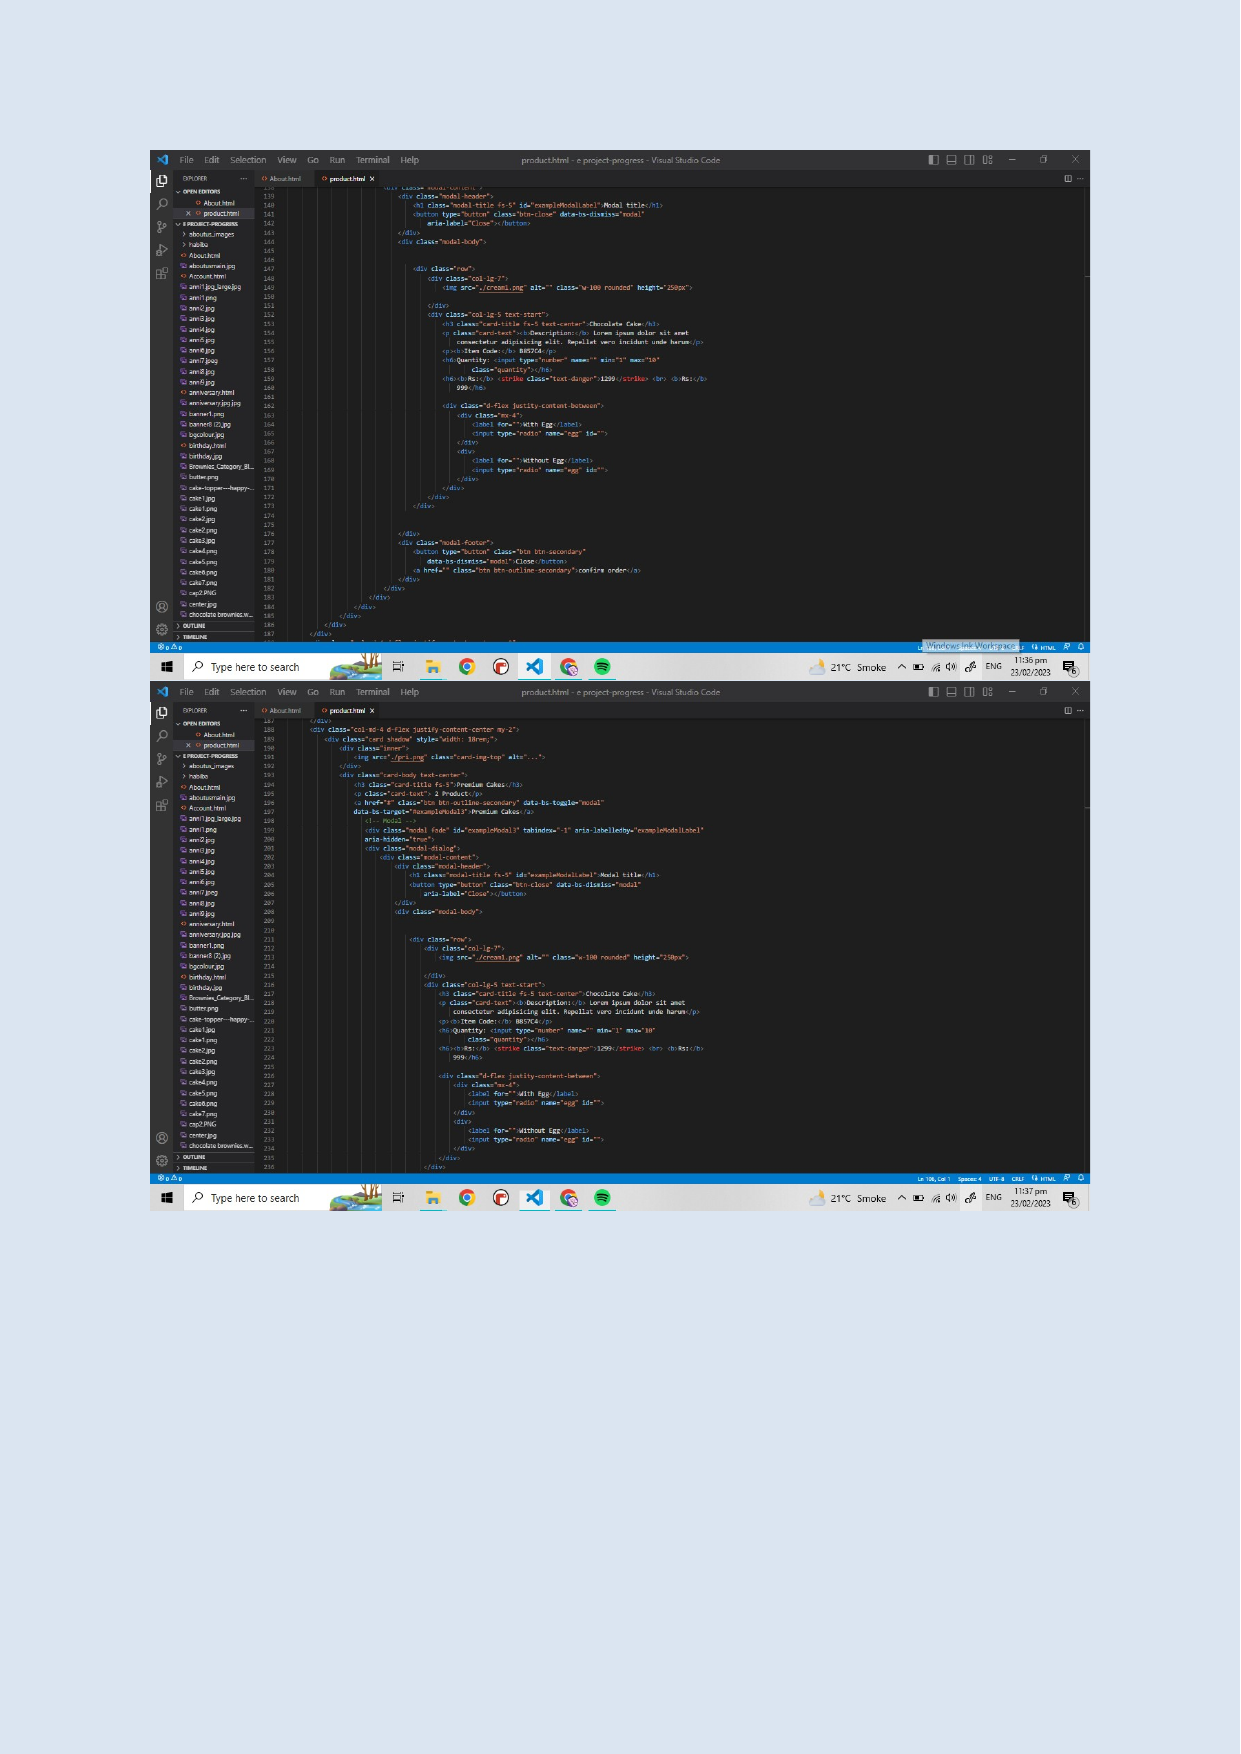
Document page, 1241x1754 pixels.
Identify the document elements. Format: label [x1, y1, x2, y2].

picture [150, 681, 1091, 1211]
picture [150, 150, 1091, 680]
